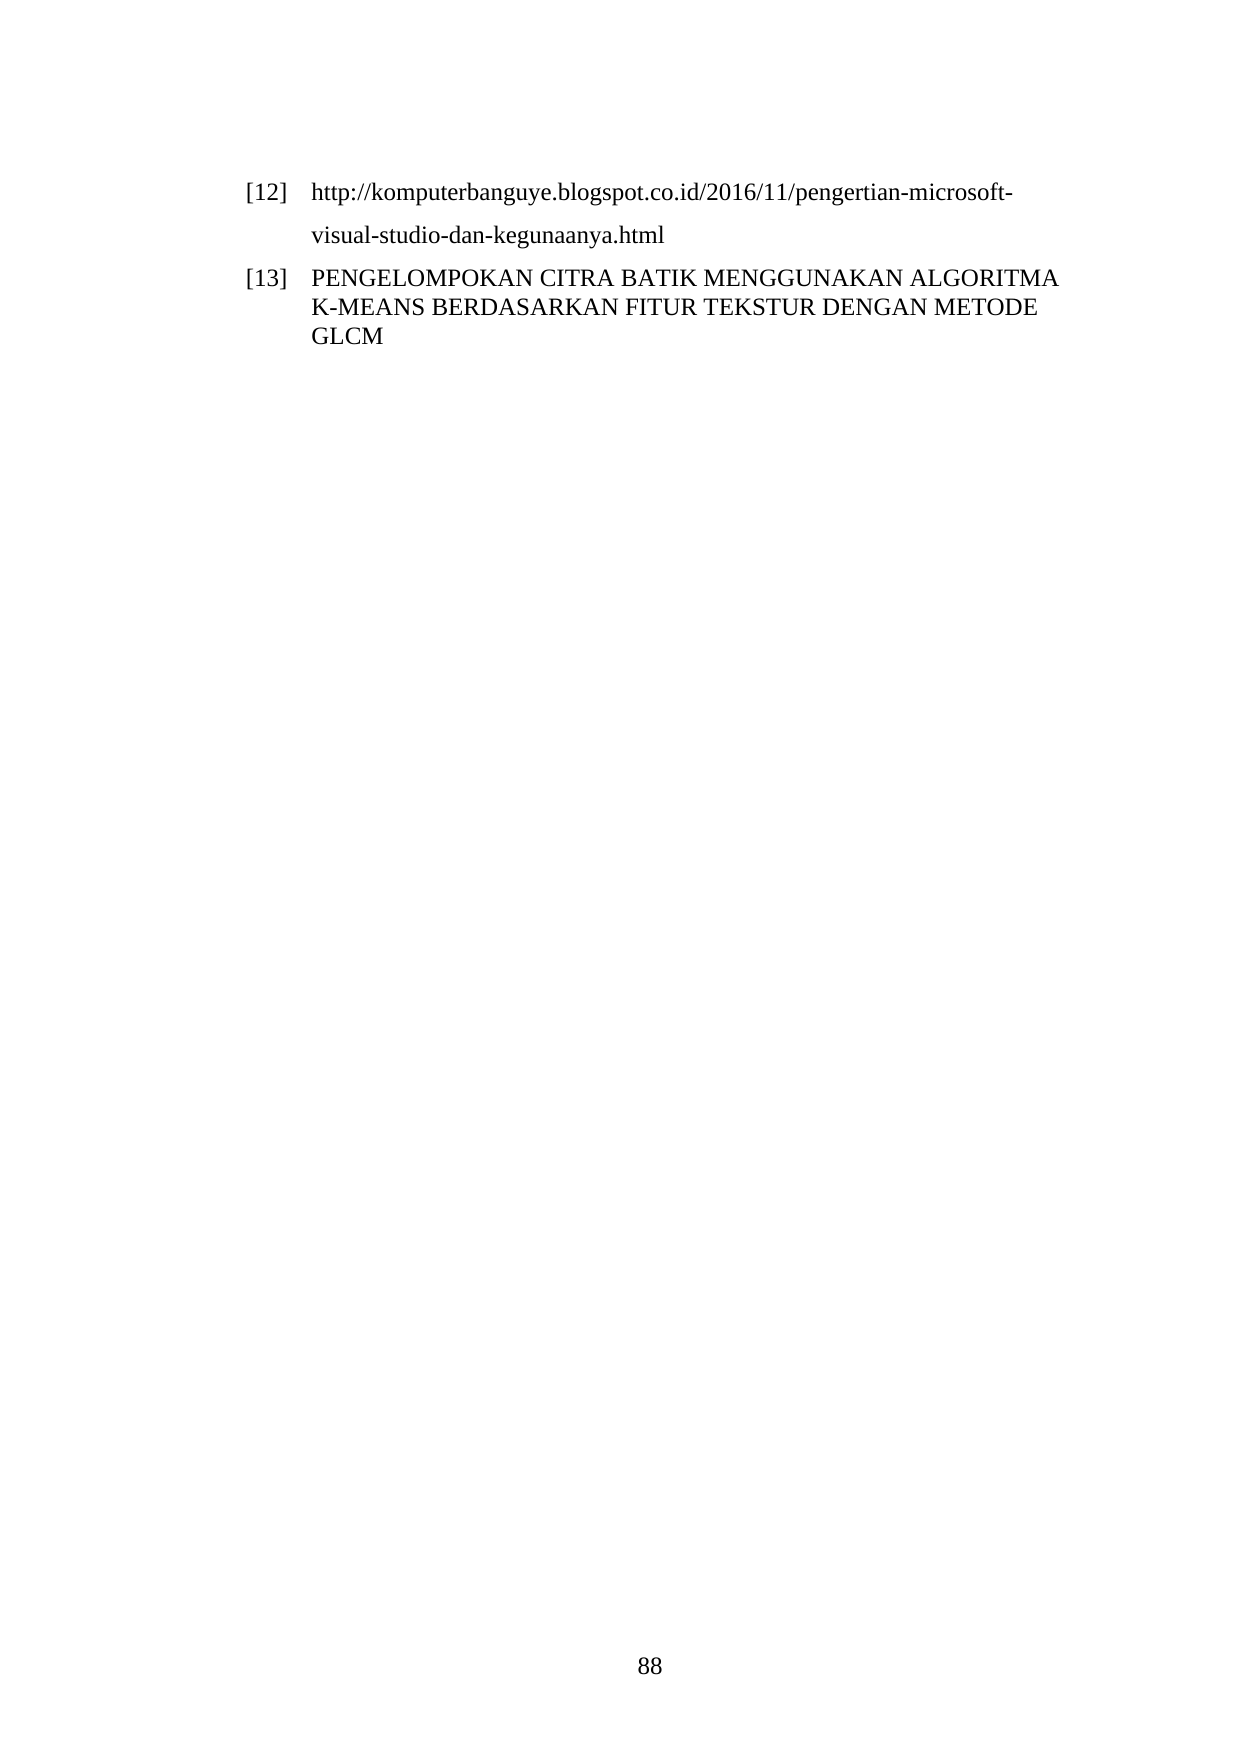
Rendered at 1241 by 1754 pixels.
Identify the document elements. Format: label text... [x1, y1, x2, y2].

text [13] PENGELOMPOKAN CITRA BATIK MENGGUNAKAN ALGORITMA K-MEANS BERDASARKAN FITUR TEKSTUR DENGAN METODE GLCM [246, 263, 1063, 350]
text [12] http://komputerbanguye.blogspot.co.id/2016/11/pengertian-microsoft-visual-studio-dan-kegunaanya.html [246, 177, 1063, 249]
